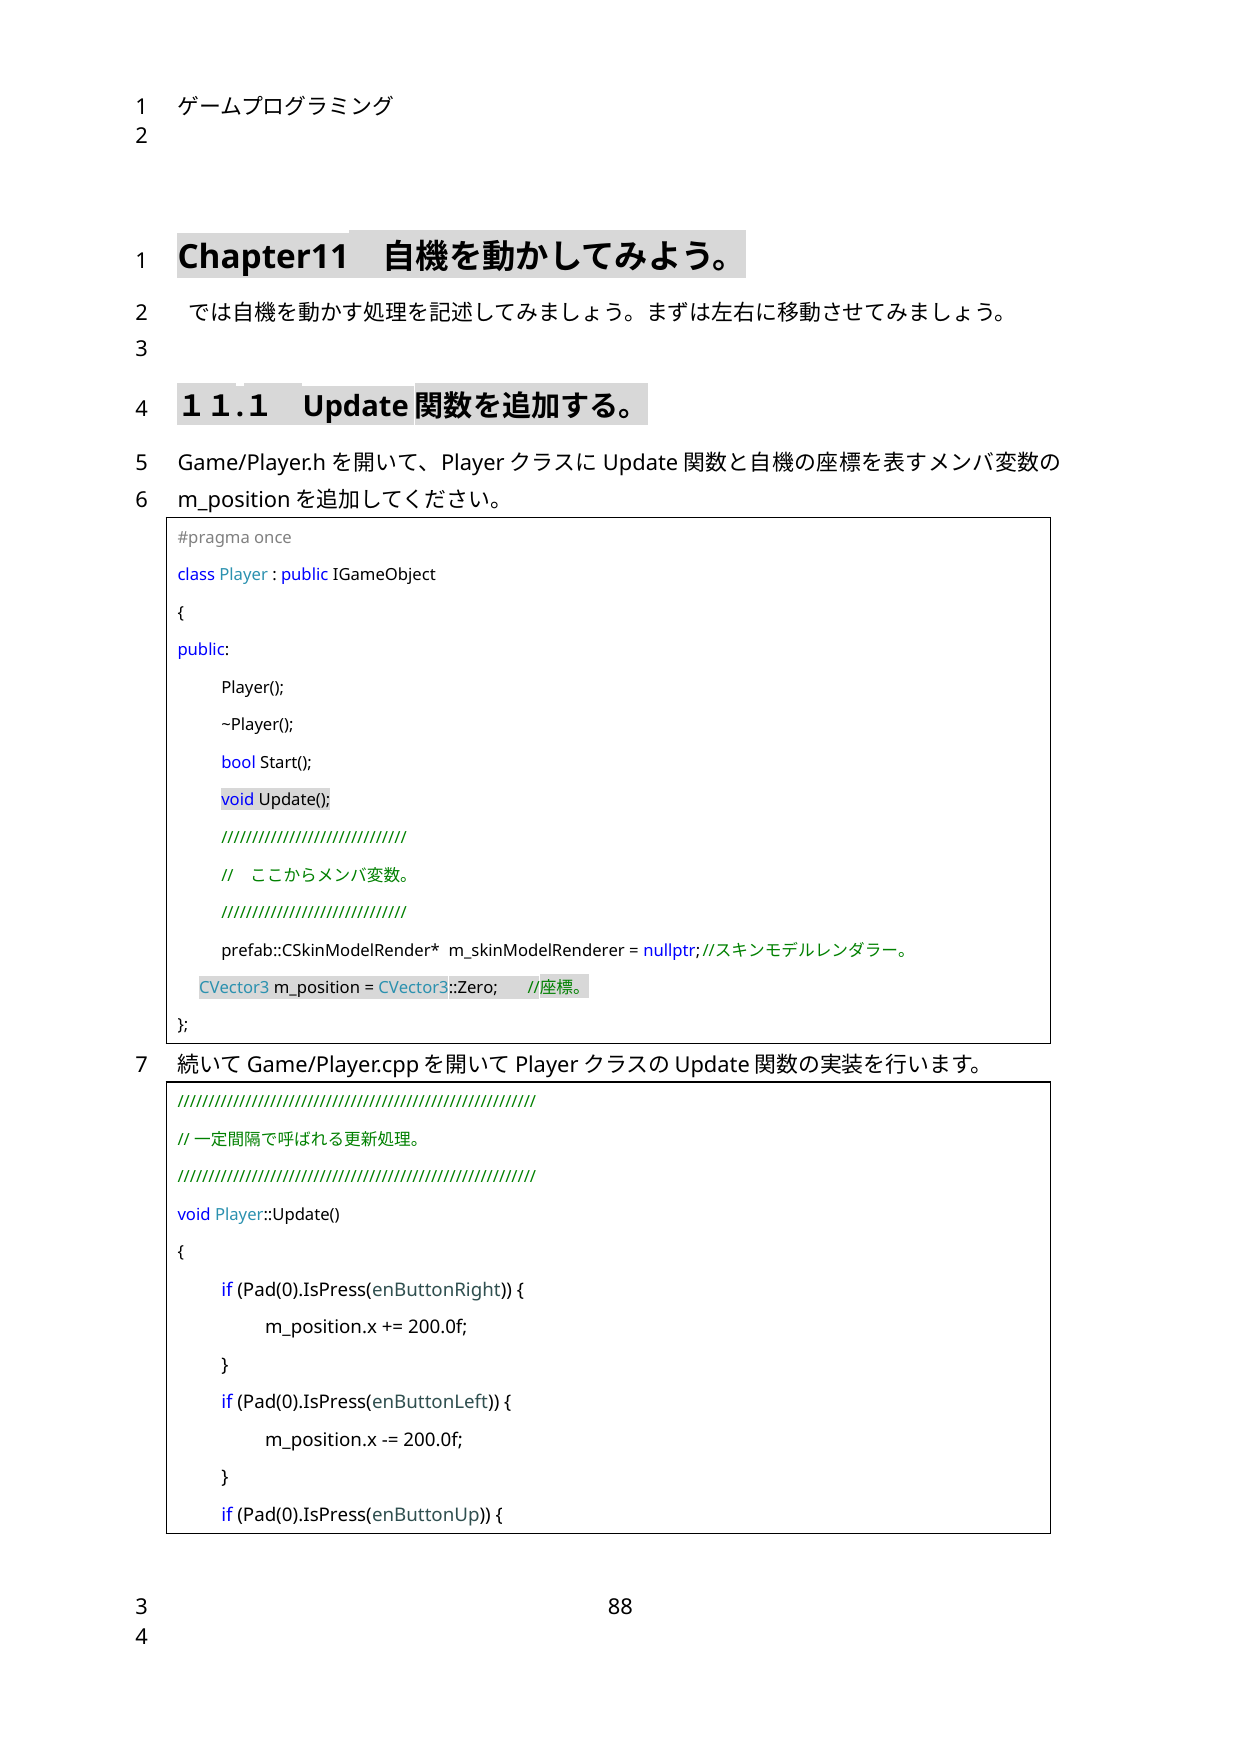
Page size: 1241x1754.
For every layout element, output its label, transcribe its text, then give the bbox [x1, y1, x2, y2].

text 続いてGame/Player.cppを開いてPlayerクラスのUpdate関数の実装を行います。 [177, 1044, 1063, 1081]
text では自機を動かす処理を記述してみましょう。まずは左右に移動させてみましょう。 [177, 292, 1063, 329]
table_header #pragma once class Player : public IGameObject { public: Player(); ~Player(); bool Start(); void Update(); ////////////////////////////// // ここからメンバ変数。 ////////////////////////////// prefab::CSkinModelRender* m_skinModelRenderer = nullptr; //スキンモデルレンダラー。 CVector3 m_position = CVector3::Zero; //座標。 }; [167, 518, 1050, 1043]
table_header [167, 1083, 1050, 1532]
subtitle Chapter11 自機を動かしてみよう。 [177, 217, 1063, 292]
subtitle １１.１ Update関数を追加する。 [177, 367, 1063, 442]
text Game/Player.hを開いて、PlayerクラスにUpdate関数と自機の座標を表すメンバ変数のm_positionを追加してください。 [177, 442, 1063, 517]
